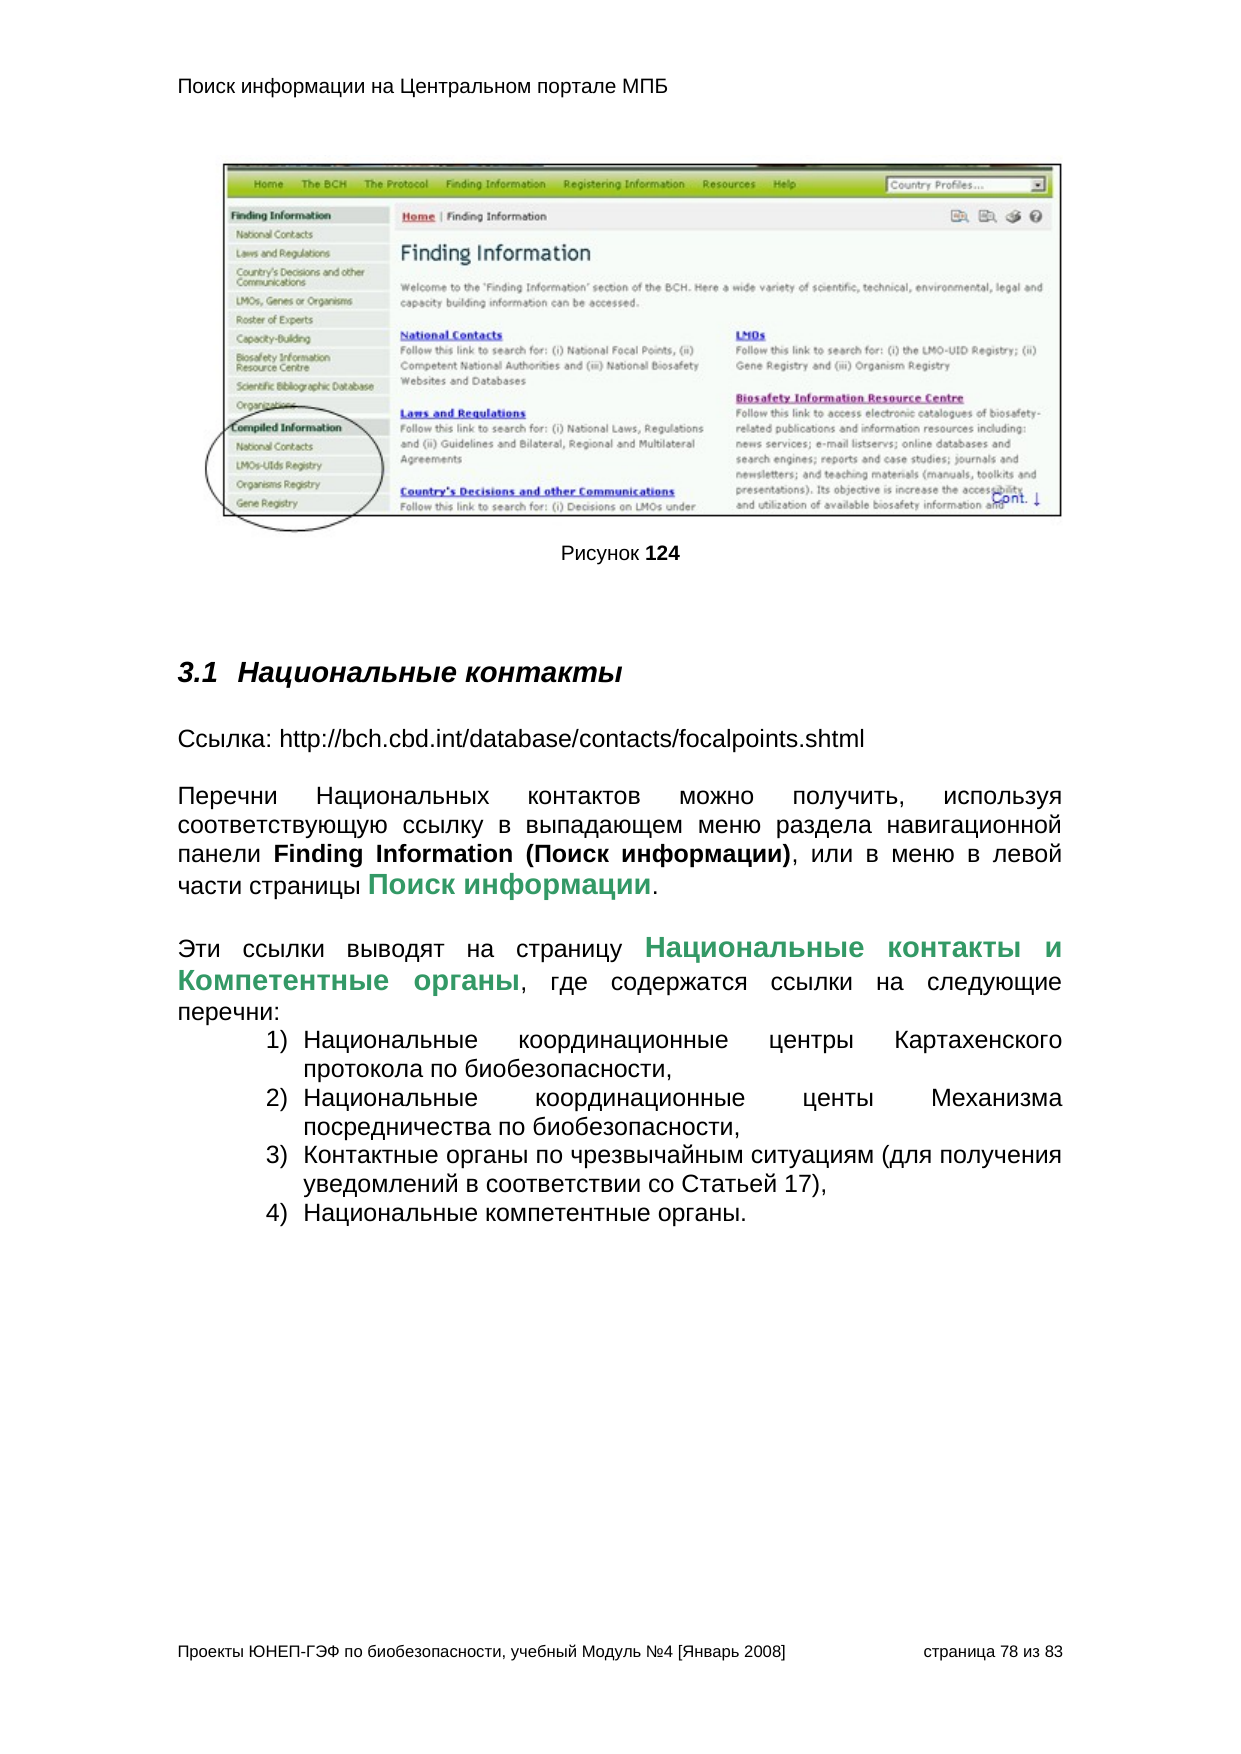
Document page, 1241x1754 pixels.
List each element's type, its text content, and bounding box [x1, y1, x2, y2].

list Национальные координационные центры Картахенского протокола по биобезопасности, [266, 1026, 1063, 1083]
text Ссылка: http://bch.cbd.int/database/contacts/focalpoints.shtml [177, 724, 1063, 752]
picture [192, 155, 1064, 542]
list Национальные компетентные органы. [266, 1198, 1063, 1227]
text Перечни Национальных контактов можно получить, используя соответствующую ссылку в выпадающем меню раздела навигационной панели Finding Information (Поиск информации), или в меню в левой части страницы Поиск информации. [177, 781, 1063, 901]
list Национальные координационные центы Механизма посредничества по биобезопасности, [266, 1083, 1063, 1141]
list Национальные контакты [177, 655, 1063, 689]
text Эти ссылки выводят на страницу Национальные контакты и Компетентные органы, где содержатся ссылки на следующие перечни: [177, 930, 1063, 1026]
list Контактные органы по чрезвычайным ситуациям (для получения уведомлений в соответствии со Статьей 17), [266, 1141, 1063, 1198]
